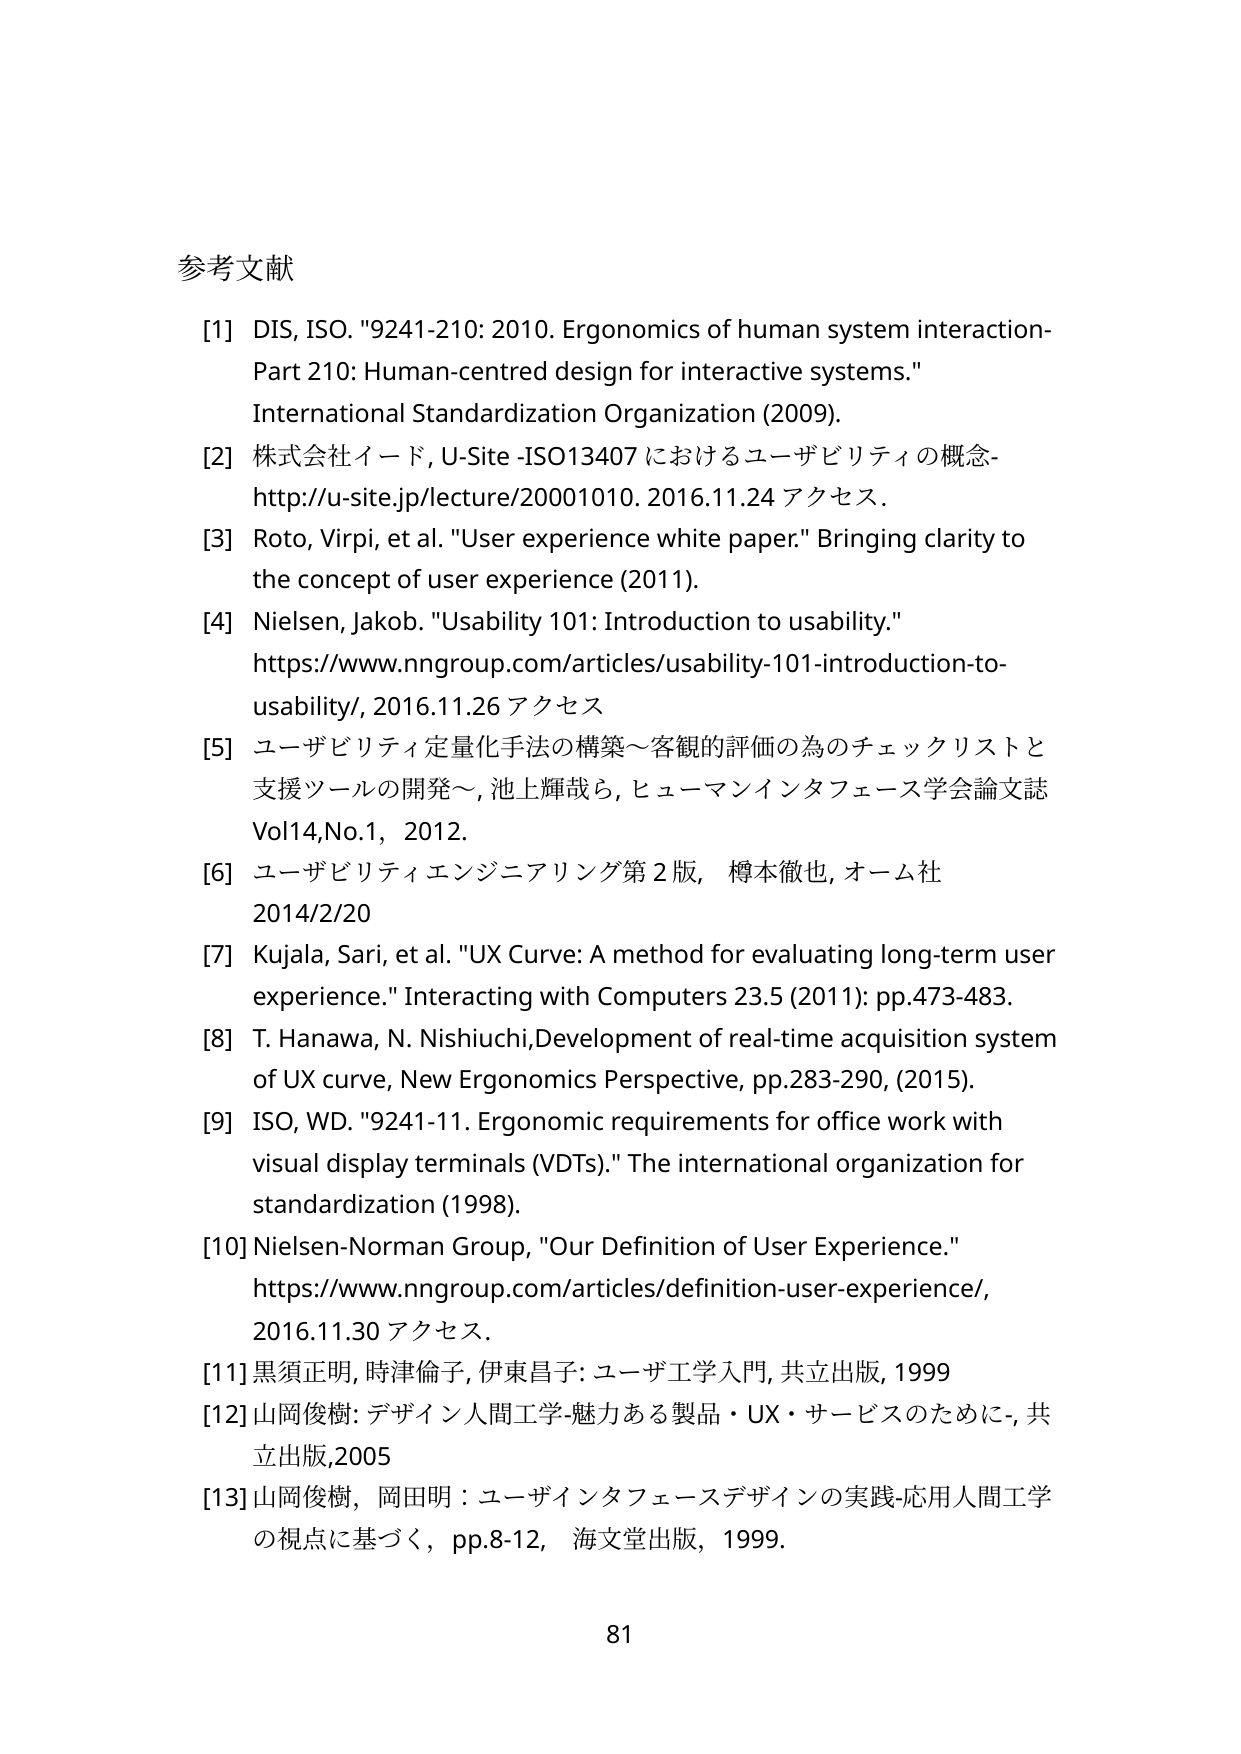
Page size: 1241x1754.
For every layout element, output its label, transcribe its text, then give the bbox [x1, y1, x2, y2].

list 山岡俊樹: デザイン人間工学-魅力ある製品・UX・サービスのために-, 共立出版,2005 [202, 1392, 1063, 1475]
list ユーザビリティエンジニアリング第2版, 樽本徹也, オーム社 2014/2/20 [202, 850, 1063, 933]
list Nielsen, Jakob. "Usability 101: Introduction to usability." https://www.nngroup.com/articles/usability-101-introduction-to-usability/, 2016.11.26アクセス [202, 600, 1063, 725]
list 黒須正明, 時津倫子, 伊東昌子: ユーザ工学入門, 共立出版, 1999 [202, 1350, 1063, 1392]
list Kujala, Sari, et al. "UX Curve: A method for evaluating long-term user experience." Interacting with Computers 23.5 (2011): pp.473-483. [202, 933, 1063, 1017]
subtitle 参考文献 [177, 225, 1063, 308]
list T. Hanawa, N. Nishiuchi,Development of real-time acquisition system of UX curve, New Ergonomics Perspective, pp.283-290, (2015). [202, 1017, 1063, 1100]
list 株式会社イード, U-Site -ISO13407におけるユーザビリティの概念- http://u-site.jp/lecture/20001010. 2016.11.24アクセス． [202, 433, 1063, 517]
list Nielsen-Norman Group, "Our Definition of User Experience." https://www.nngroup.com/articles/definition-user-experience/, 2016.11.30アクセス. [202, 1225, 1063, 1350]
list DIS, ISO. "9241-210: 2010. Ergonomics of human system interaction-Part 210: Human-centred design for interactive systems." International Standardization Organization (2009). [202, 308, 1063, 433]
list ユーザビリティ定量化手法の構築〜客観的評価の為のチェックリストと支援ツールの開発〜, 池上輝哉ら, ヒューマンインタフェース学会論文誌 Vol14,No.1，2012. [202, 725, 1063, 850]
list ISO, WD. "9241-11. Ergonomic requirements for office work with visual display terminals (VDTs)." The international organization for standardization (1998). [202, 1100, 1063, 1225]
list 山岡俊樹，岡田明：ユーザインタフェースデザインの実践-応用人間工学の視点に基づく，pp.8-12, 海文堂出版，1999. [202, 1475, 1063, 1558]
list Roto, Virpi, et al. "User experience white paper." Bringing clarity to the concept of user experience (2011). [202, 517, 1063, 600]
